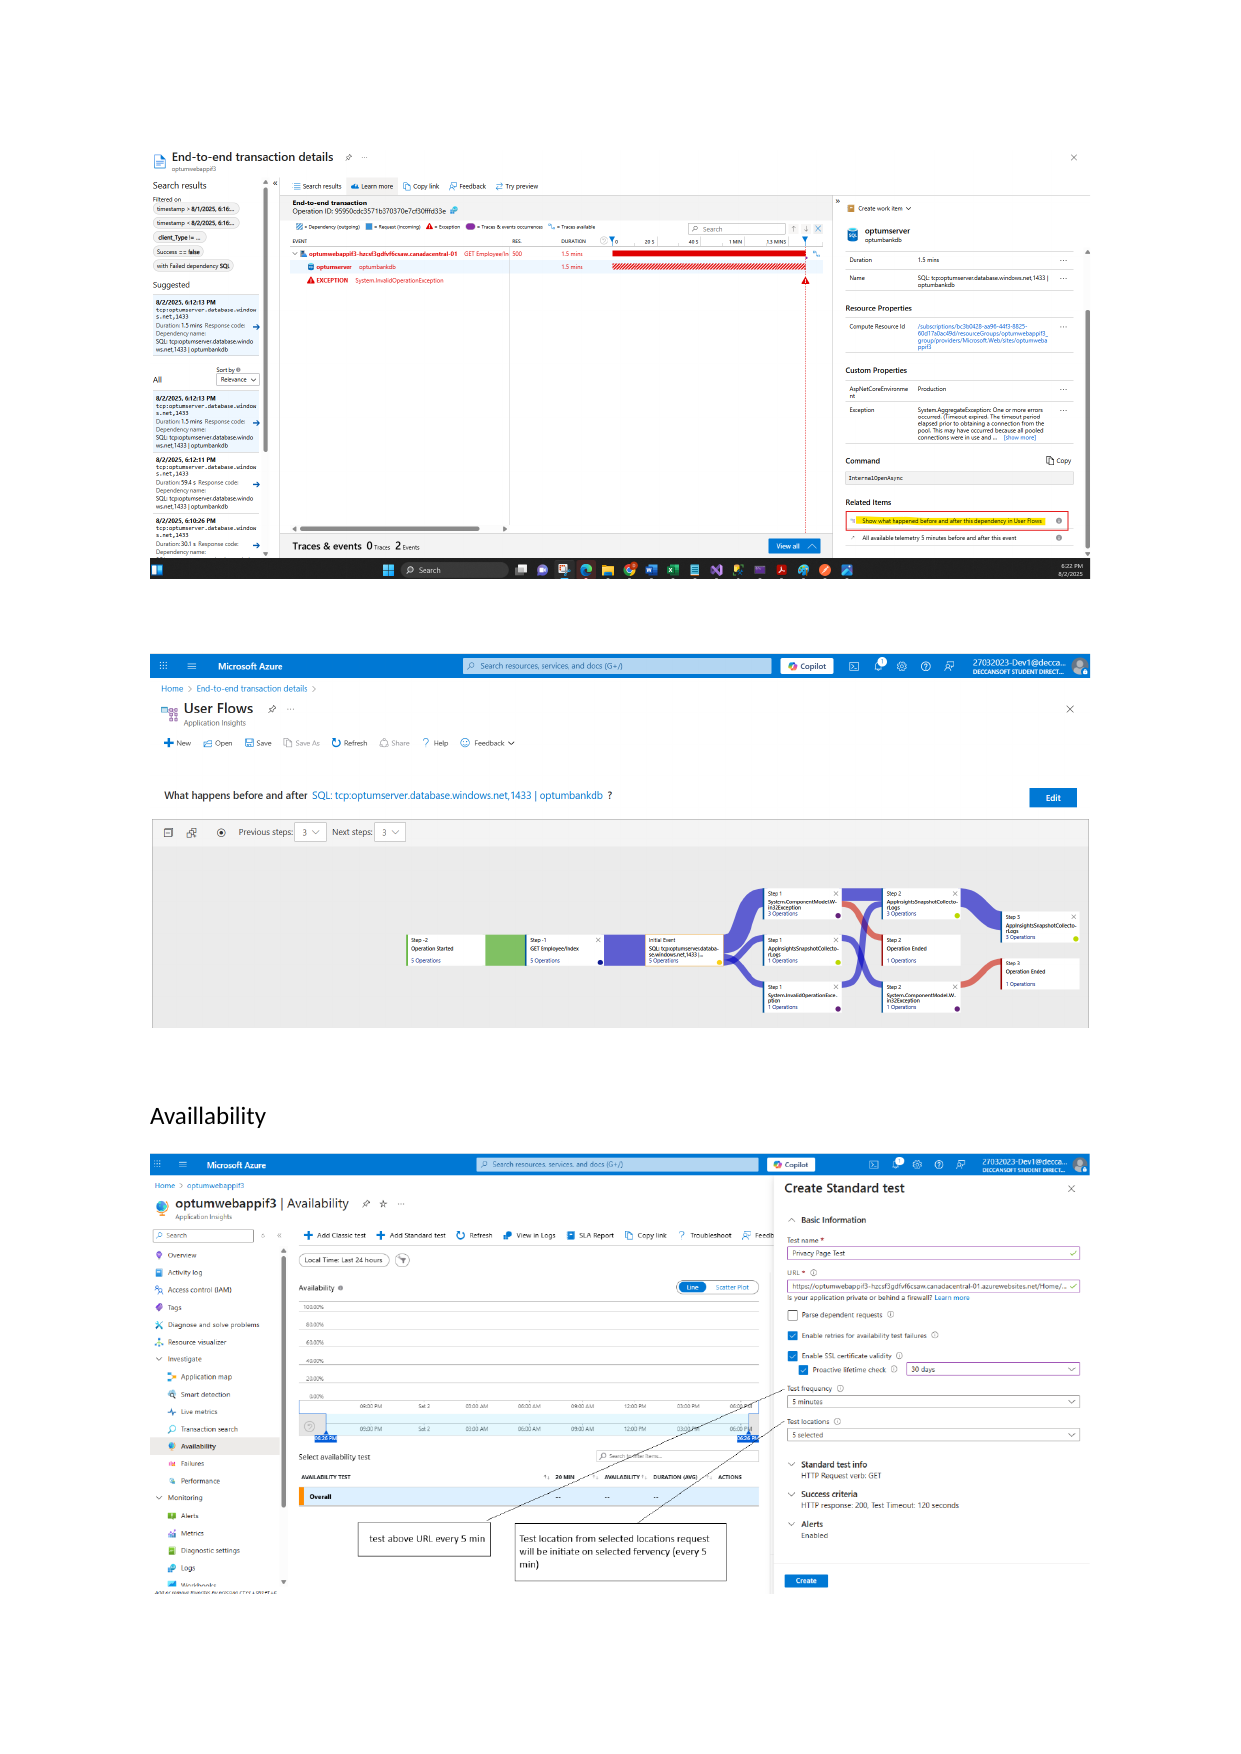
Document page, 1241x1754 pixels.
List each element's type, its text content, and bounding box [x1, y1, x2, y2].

picture [150, 651, 1091, 1028]
picture [150, 1151, 1090, 1594]
picture [150, 150, 1091, 579]
text Availlability [150, 1100, 1090, 1131]
